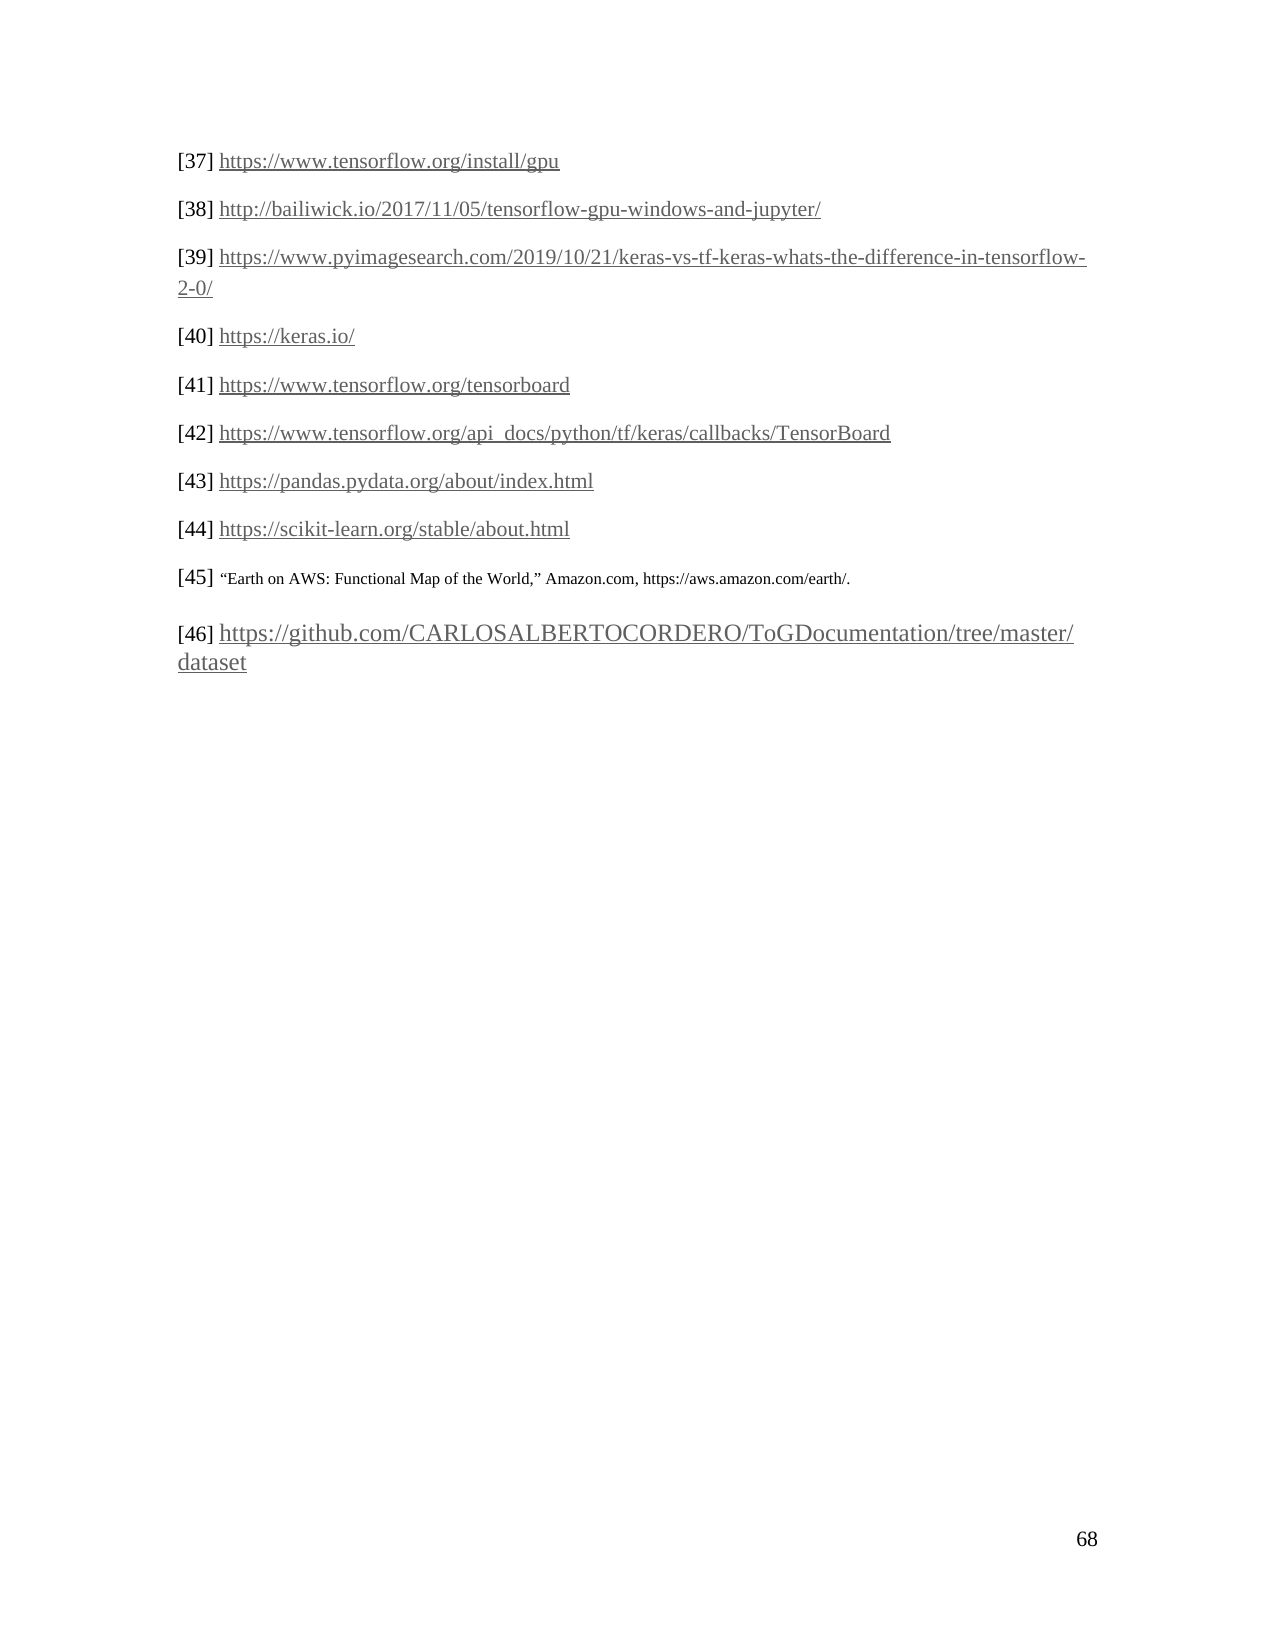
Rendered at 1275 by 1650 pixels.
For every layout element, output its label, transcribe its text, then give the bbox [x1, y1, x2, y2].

text [45] “Earth on AWS: Functional Map of the World,” Amazon.com, https://aws.amazon.com/earth/. [177, 564, 1098, 589]
text [37] https://www.tensorflow.org/install/gpu [177, 148, 1098, 173]
text [42] https://www.tensorflow.org/api_docs/python/tf/keras/callbacks/TensorBoard [177, 420, 1098, 445]
text [46] https://github.com/CARLOSALBERTOCORDERO/ToGDocumentation/tree/master/dataset [177, 589, 1098, 676]
text [38] http://bailiwick.io/2017/11/05/tensorflow-gpu-windows-and-jupyter/ [177, 196, 1098, 221]
text [43] https://pandas.pydata.org/about/index.html [177, 468, 1098, 493]
text [41] https://www.tensorflow.org/tensorboard [177, 372, 1098, 397]
text [44] https://scikit-learn.org/stable/about.html [177, 516, 1098, 541]
text [39] https://www.pyimagesearch.com/2019/10/21/keras-vs-tf-keras-whats-the-difference-in-tensorflow-2-0/ [177, 244, 1098, 301]
text [40] https://keras.io/ [177, 323, 1098, 349]
